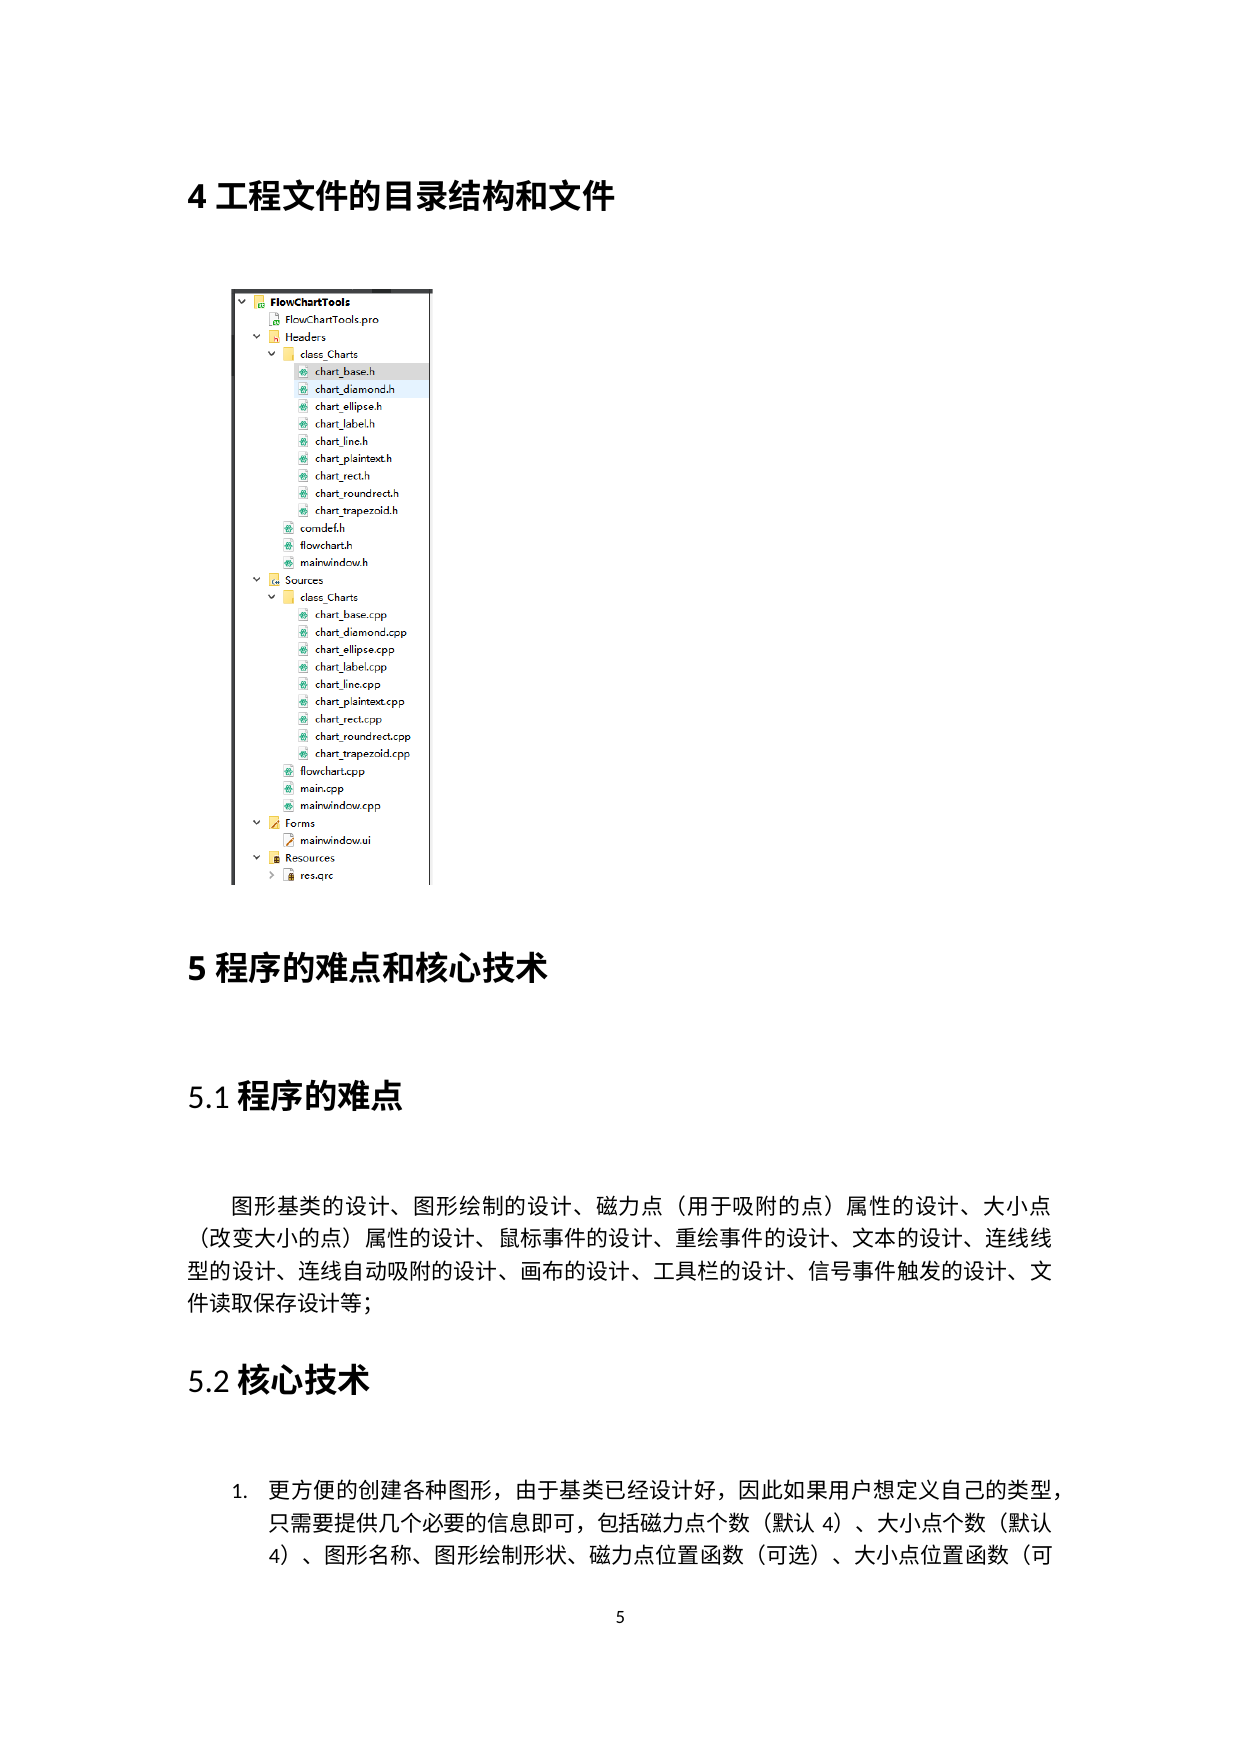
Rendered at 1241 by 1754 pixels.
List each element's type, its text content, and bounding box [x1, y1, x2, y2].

subtitle 程序的难点 [187, 1061, 1053, 1126]
picture [231, 289, 433, 885]
text 图形基类的设计、图形绘制的设计、磁力点（用于吸附的点）属性的设计、大小点（改变大小的点）属性的设计、鼠标事件的设计、重绘事件的设计、文本的设计、连线线型的设计、连线自动吸附的设计、画布的设计、工具栏的设计、信号事件触发的设计、文件读取保存设计等； [187, 1188, 1053, 1318]
subtitle 工程文件的目录结构和文件 [187, 162, 1053, 227]
subtitle 核心技术 [187, 1346, 1053, 1411]
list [231, 1473, 1053, 1570]
subtitle 程序的难点和核心技术 [187, 934, 1053, 999]
